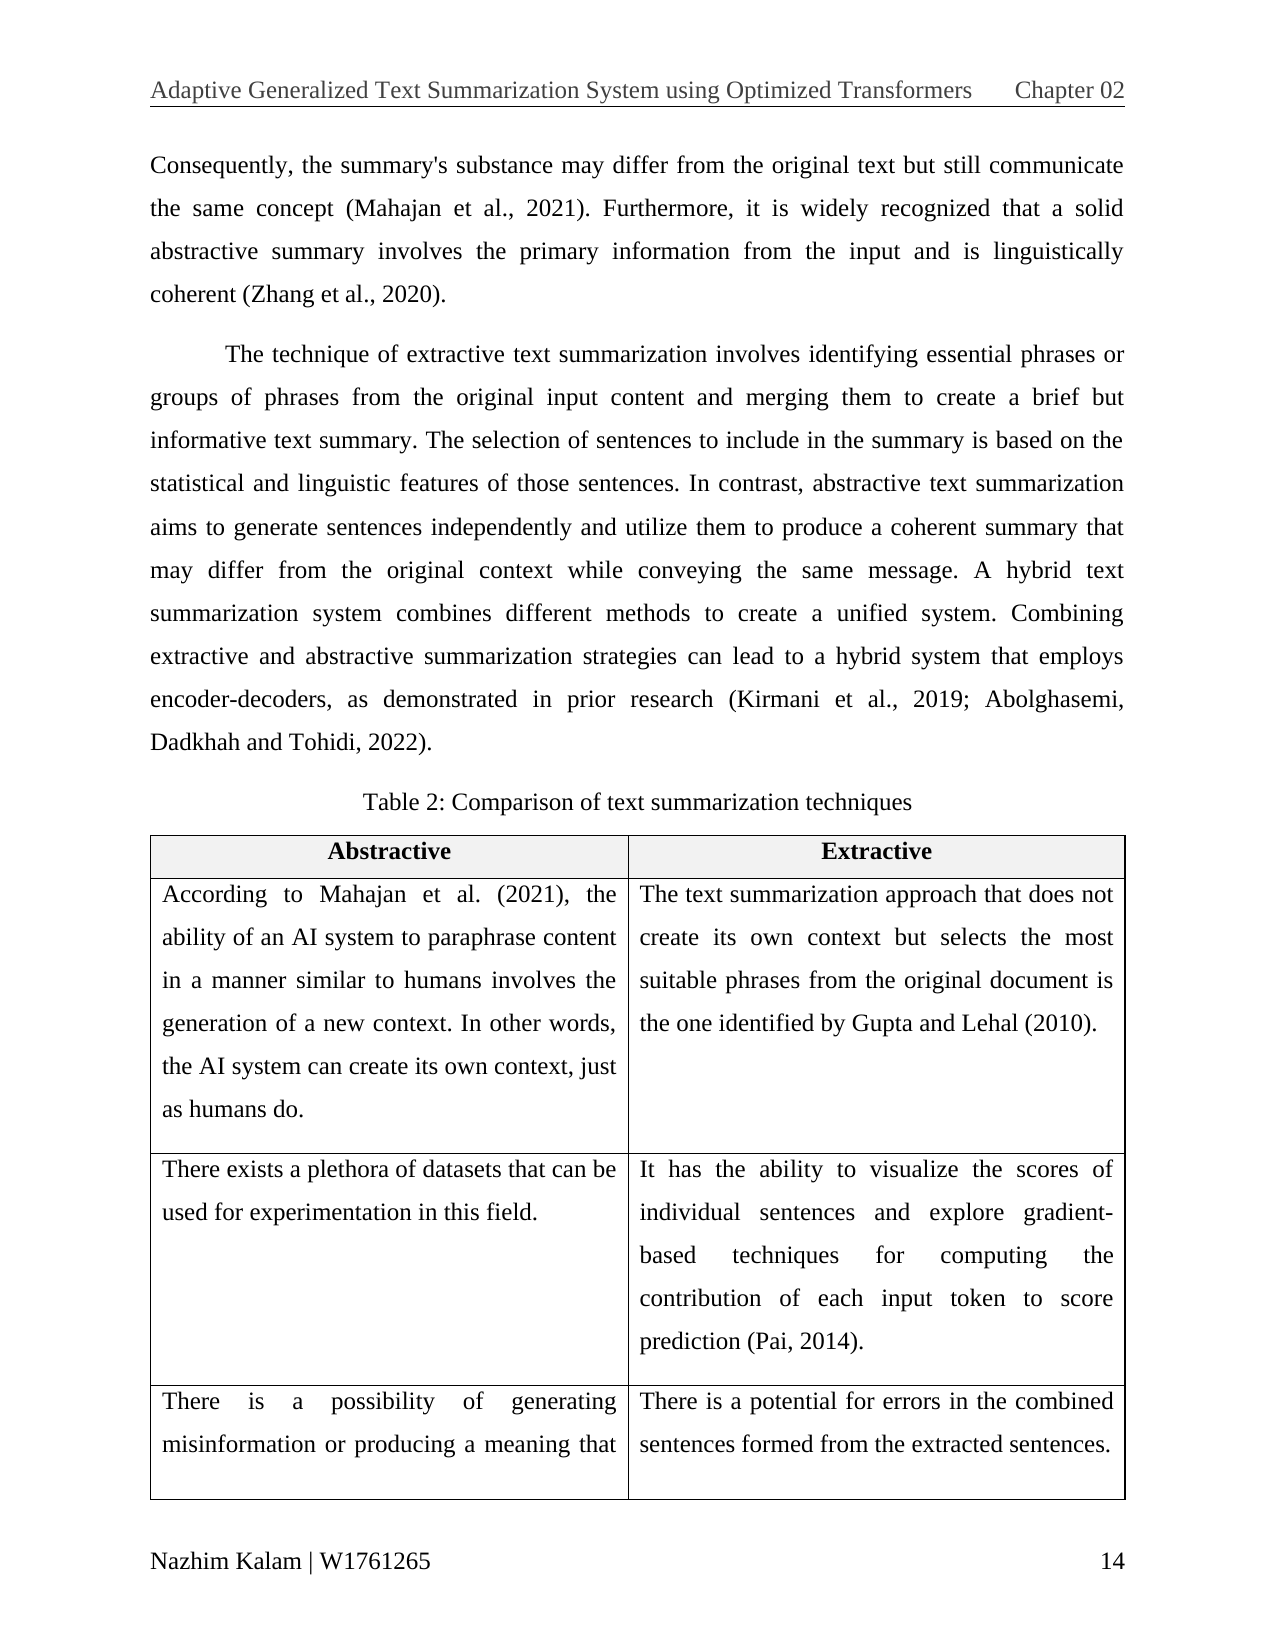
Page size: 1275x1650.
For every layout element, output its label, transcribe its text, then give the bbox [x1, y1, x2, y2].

table_cell The text summarization approach that does not create its own context but selects the most suitable phrases from the original document is the one identified by Gupta and Lehal (2010). [629, 879, 1124, 1153]
table_cell There exists a plethora of datasets that can be used for experimentation in this field. [151, 1154, 628, 1385]
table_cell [629, 1386, 1124, 1499]
table_header Extractive [629, 836, 1124, 878]
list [150, 150, 1125, 308]
table_cell According to Mahajan et al. (2021), the ability of an AI system to paraphrase content in a manner similar to humans involves the generation of a new context. In other words, the AI system can create its own context, just as humans do. [151, 879, 628, 1153]
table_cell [151, 1386, 628, 1499]
list The technique of extractive text summarization involves identifying essential phrases or groups of phrases from the original input content and merging them to create a brief but informative text summary. The selection of sentences to include in the summary is based on the statistical and linguistic features of those sentences. In contrast, abstractive text summarization aims to generate sentences independently and utilize them to produce a coherent summary that may differ from the original context while conveying the same message. A hybrid text summarization system combines different methods to create a unified system. Combining extractive and abstractive summarization strategies can lead to a hybrid system that employs encoder-decoders, as demonstrated in prior research (Kirmani et al., 2019; Abolghasemi, Dadkhah and Tohidi, 2022). [150, 339, 1125, 756]
text Table 2: Comparison of text summarization techniques [150, 787, 1125, 816]
table_cell It has the ability to visualize the scores of individual sentences and explore gradient-based techniques for computing the contribution of each input token to score prediction (Pai, 2014). [629, 1154, 1124, 1385]
table_header Abstractive [151, 836, 628, 878]
